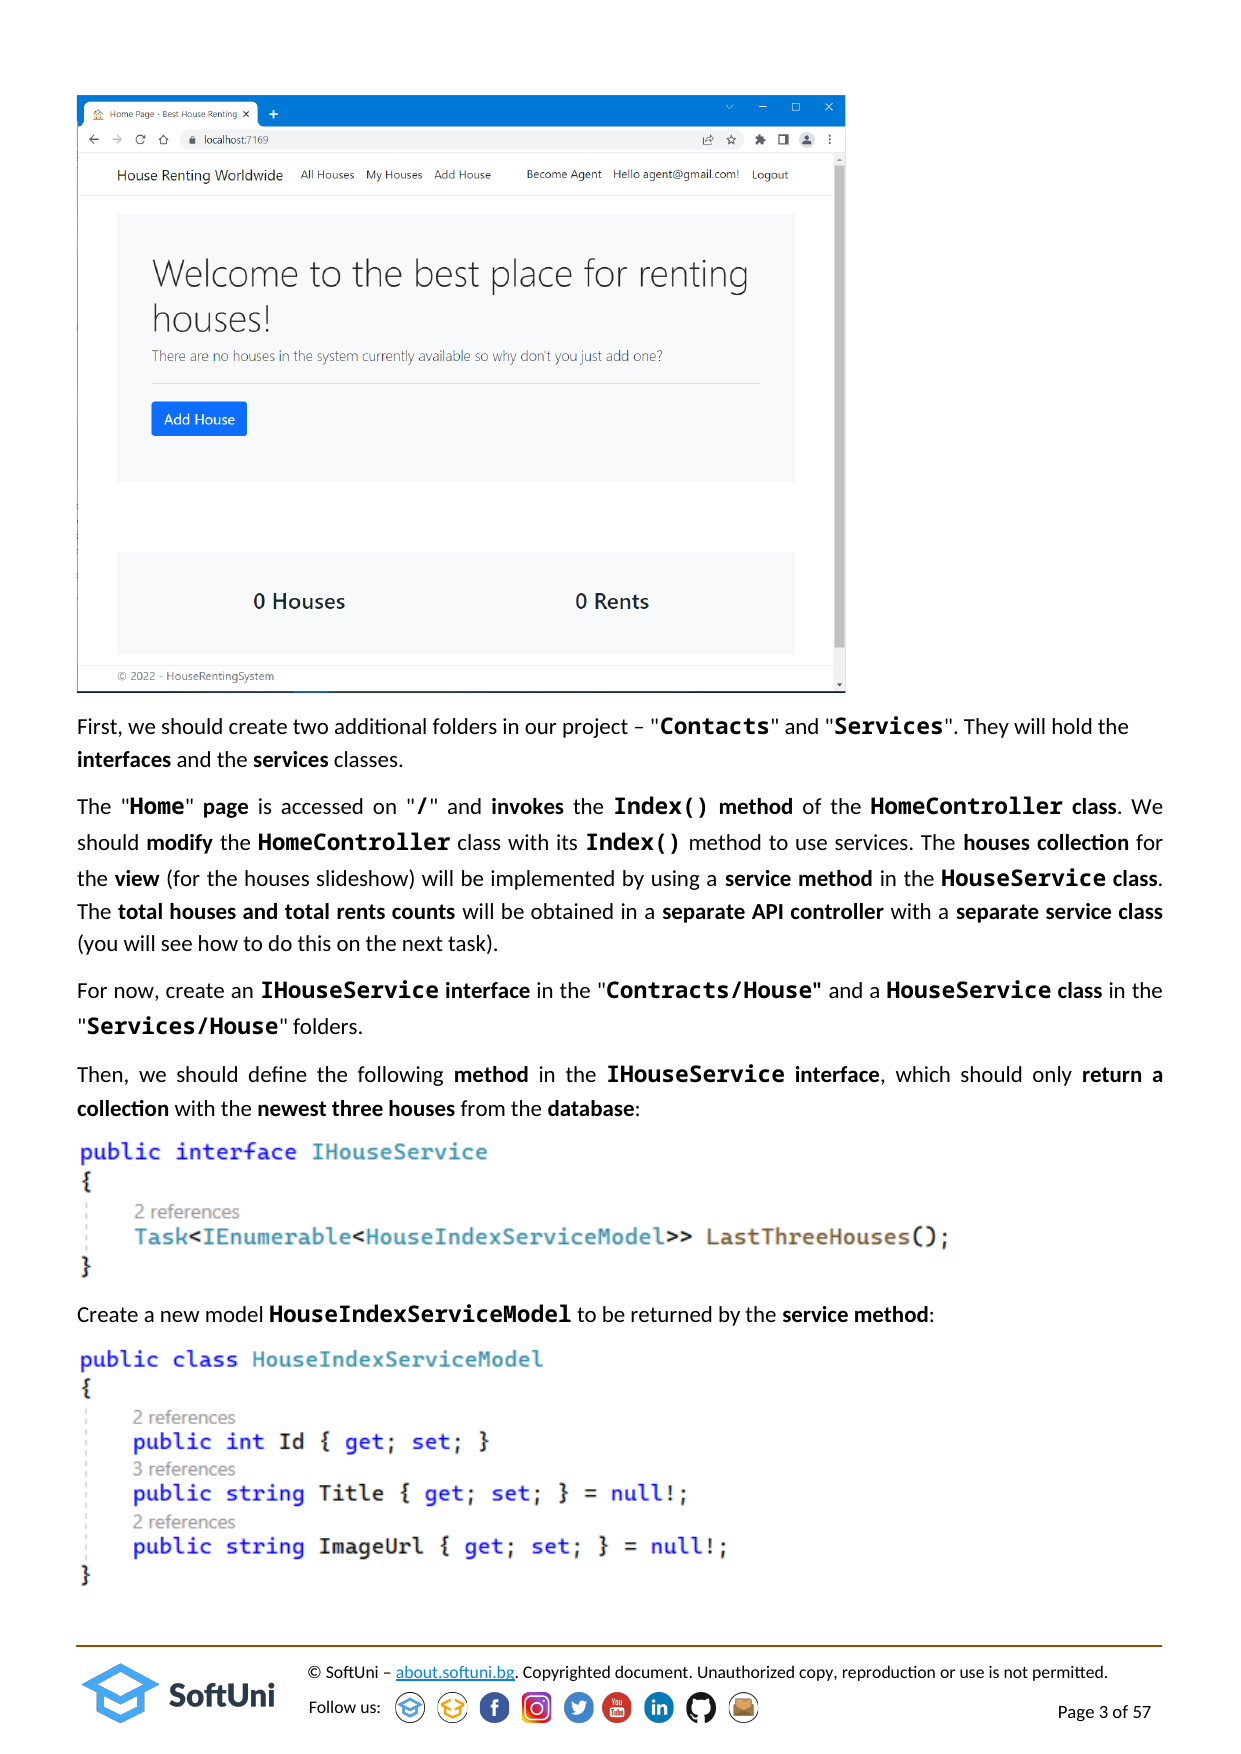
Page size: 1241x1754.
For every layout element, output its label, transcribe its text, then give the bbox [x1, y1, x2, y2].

picture [728, 1692, 759, 1723]
picture [437, 1692, 468, 1723]
text Then, we should define the following method in the IHouseService interface, which should only return a collection with the newest three houses from the database: [77, 1058, 1163, 1122]
picture [76, 1138, 952, 1282]
picture [76, 1346, 730, 1590]
text For now, create an IHouseService interface in the "Contracts/House" and a HouseService class in the "Services/House" folders. [77, 974, 1163, 1041]
picture [602, 1692, 632, 1723]
text First, we should create two additional folders in our project – "Contacts" and "Services". They will hold the interfaces and the services classes. [77, 709, 1163, 773]
text Create a new model HouseIndexServiceModel to be returned by the service method: [77, 1298, 1163, 1329]
text The "Home" page is accessed on "/" and invokes the Index() method of the HomeController class. We should modify the HomeController class with its Index() method to use services. The houses collection for the view (for the houses slideshow) will be implemented by using a service method in the HouseService class. The total houses and total rents counts will be obtained in a separate API controller with a separate service class (you will see how to do this on the next task). [77, 790, 1163, 957]
picture [564, 1692, 594, 1723]
picture [658, 1705, 667, 1714]
picture [75, 1658, 281, 1729]
picture [644, 1714, 653, 1723]
picture [665, 1714, 674, 1723]
picture [479, 1692, 510, 1723]
picture [522, 1692, 552, 1723]
picture [76, 95, 846, 693]
picture [644, 1692, 653, 1701]
picture [686, 1692, 716, 1723]
picture [665, 1692, 674, 1701]
picture [395, 1692, 425, 1723]
